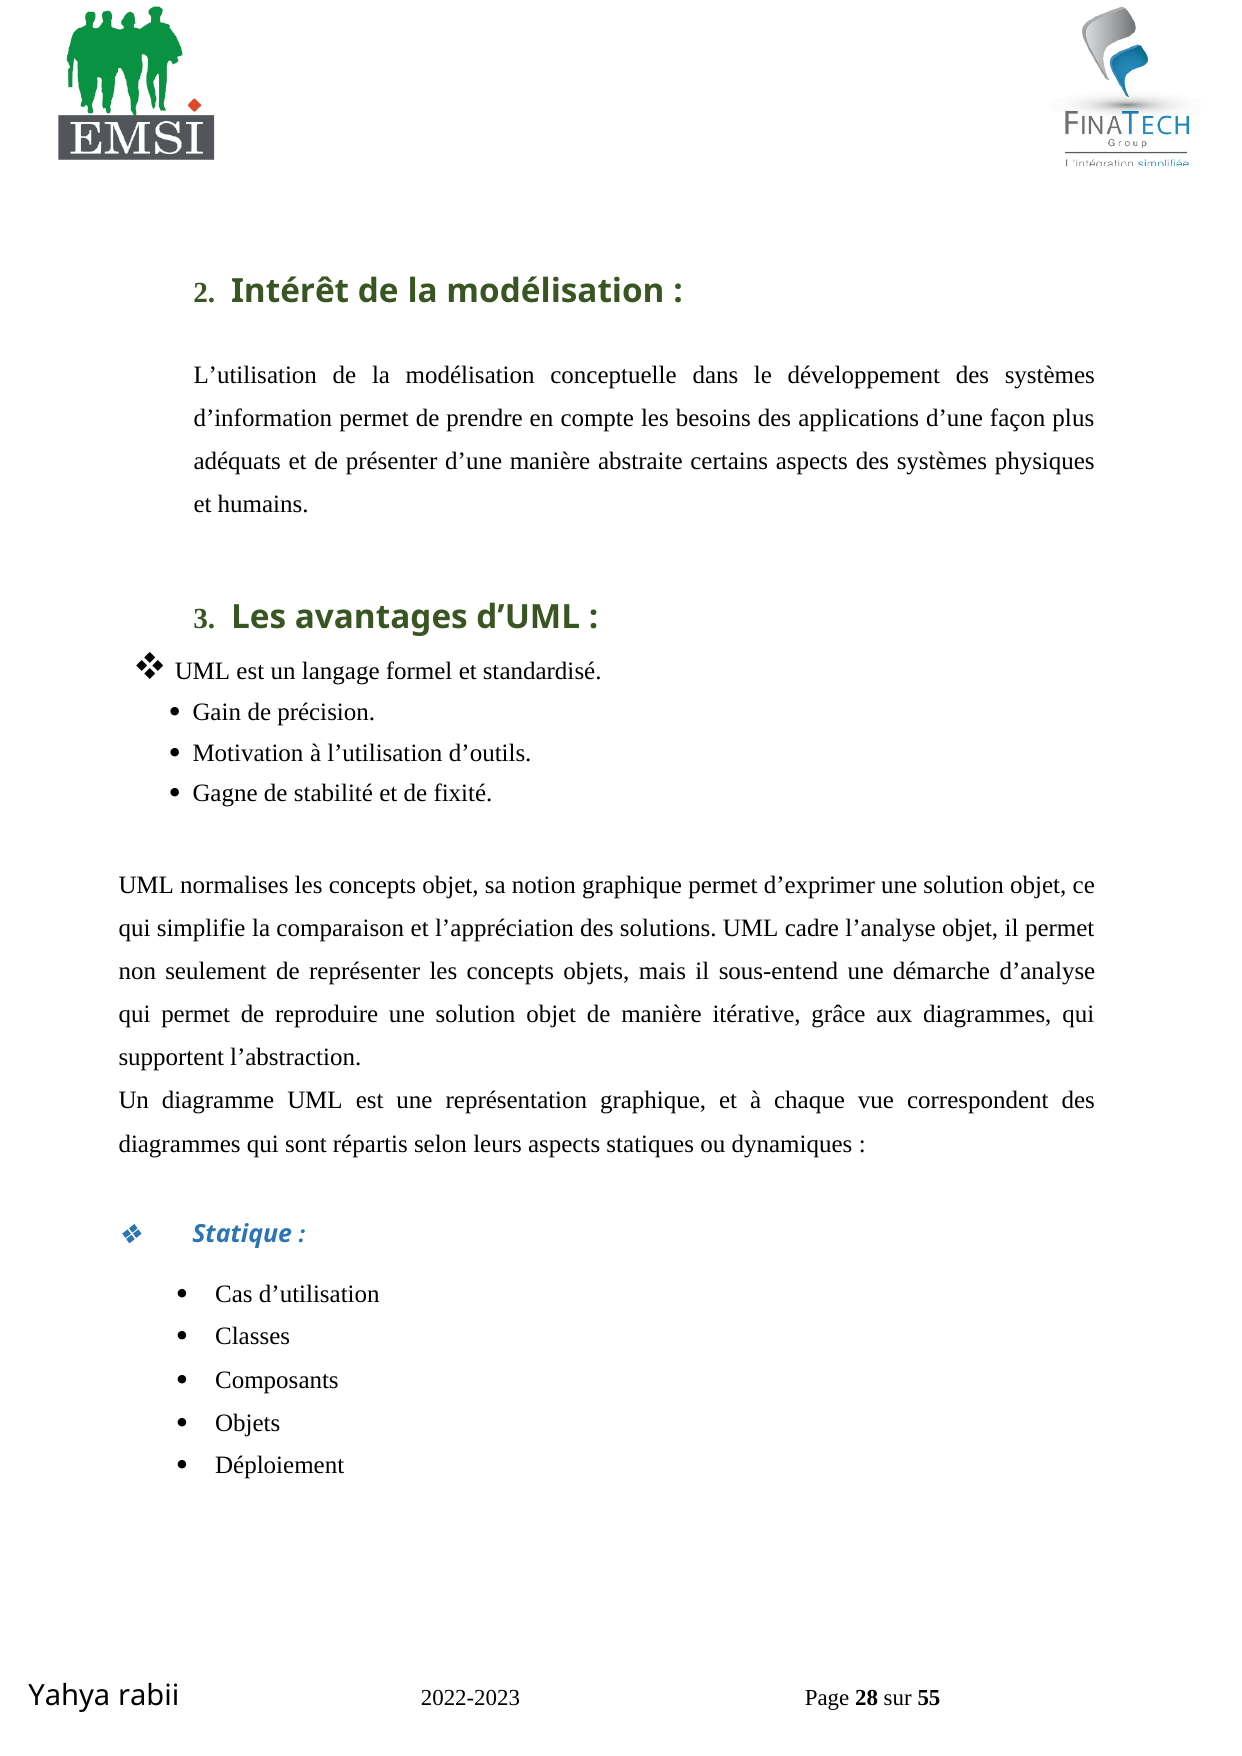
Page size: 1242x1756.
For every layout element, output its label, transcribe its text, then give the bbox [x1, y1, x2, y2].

subtitle Les avantages d’UML : [193, 593, 1242, 638]
list Déploiement [178, 1450, 1242, 1479]
text UML normalises les concepts objet, sa notion graphique permet d’exprimer une solution objet, ce qui simplifie la comparaison et l’appréciation des solutions. UML cadre l’analyse objet, il permet non seulement de représenter les concepts objets, mais il sous-entend une démarche d’analyse qui permet de reproduire une solution objet de manière itérative, grâce aux diagrammes, qui supportent l’abstraction. [118, 870, 1095, 1071]
list Gagne de stabilité et de fixité. [170, 778, 1242, 807]
list Cas d’utilisation [178, 1279, 1242, 1307]
list Composants [178, 1365, 1242, 1393]
text Un diagramme UML est une représentation graphique, et à chaque vue correspondent des diagrammes qui sont répartis selon leurs aspects statiques ou dynamiques : [118, 1086, 1095, 1157]
list UML est un langage formel et standardisé. [133, 654, 1242, 688]
list Statique : [118, 1216, 1242, 1250]
picture [1048, 6, 1202, 167]
list Objets [178, 1408, 1242, 1437]
list Motivation à l’utilisation d’outils. [170, 738, 1242, 767]
list Gain de précision. [170, 697, 1242, 726]
picture [50, 3, 220, 166]
text L’utilisation de la modélisation conceptuelle dans le développement des systèmes d’information permet de prendre en compte les besoins des applications d’une façon plus adéquats et de présenter d’une manière abstraite certains aspects des systèmes physiques et humains. [193, 360, 1095, 518]
subtitle Intérêt de la modélisation : [193, 267, 1242, 312]
list Classes [178, 1321, 1242, 1350]
